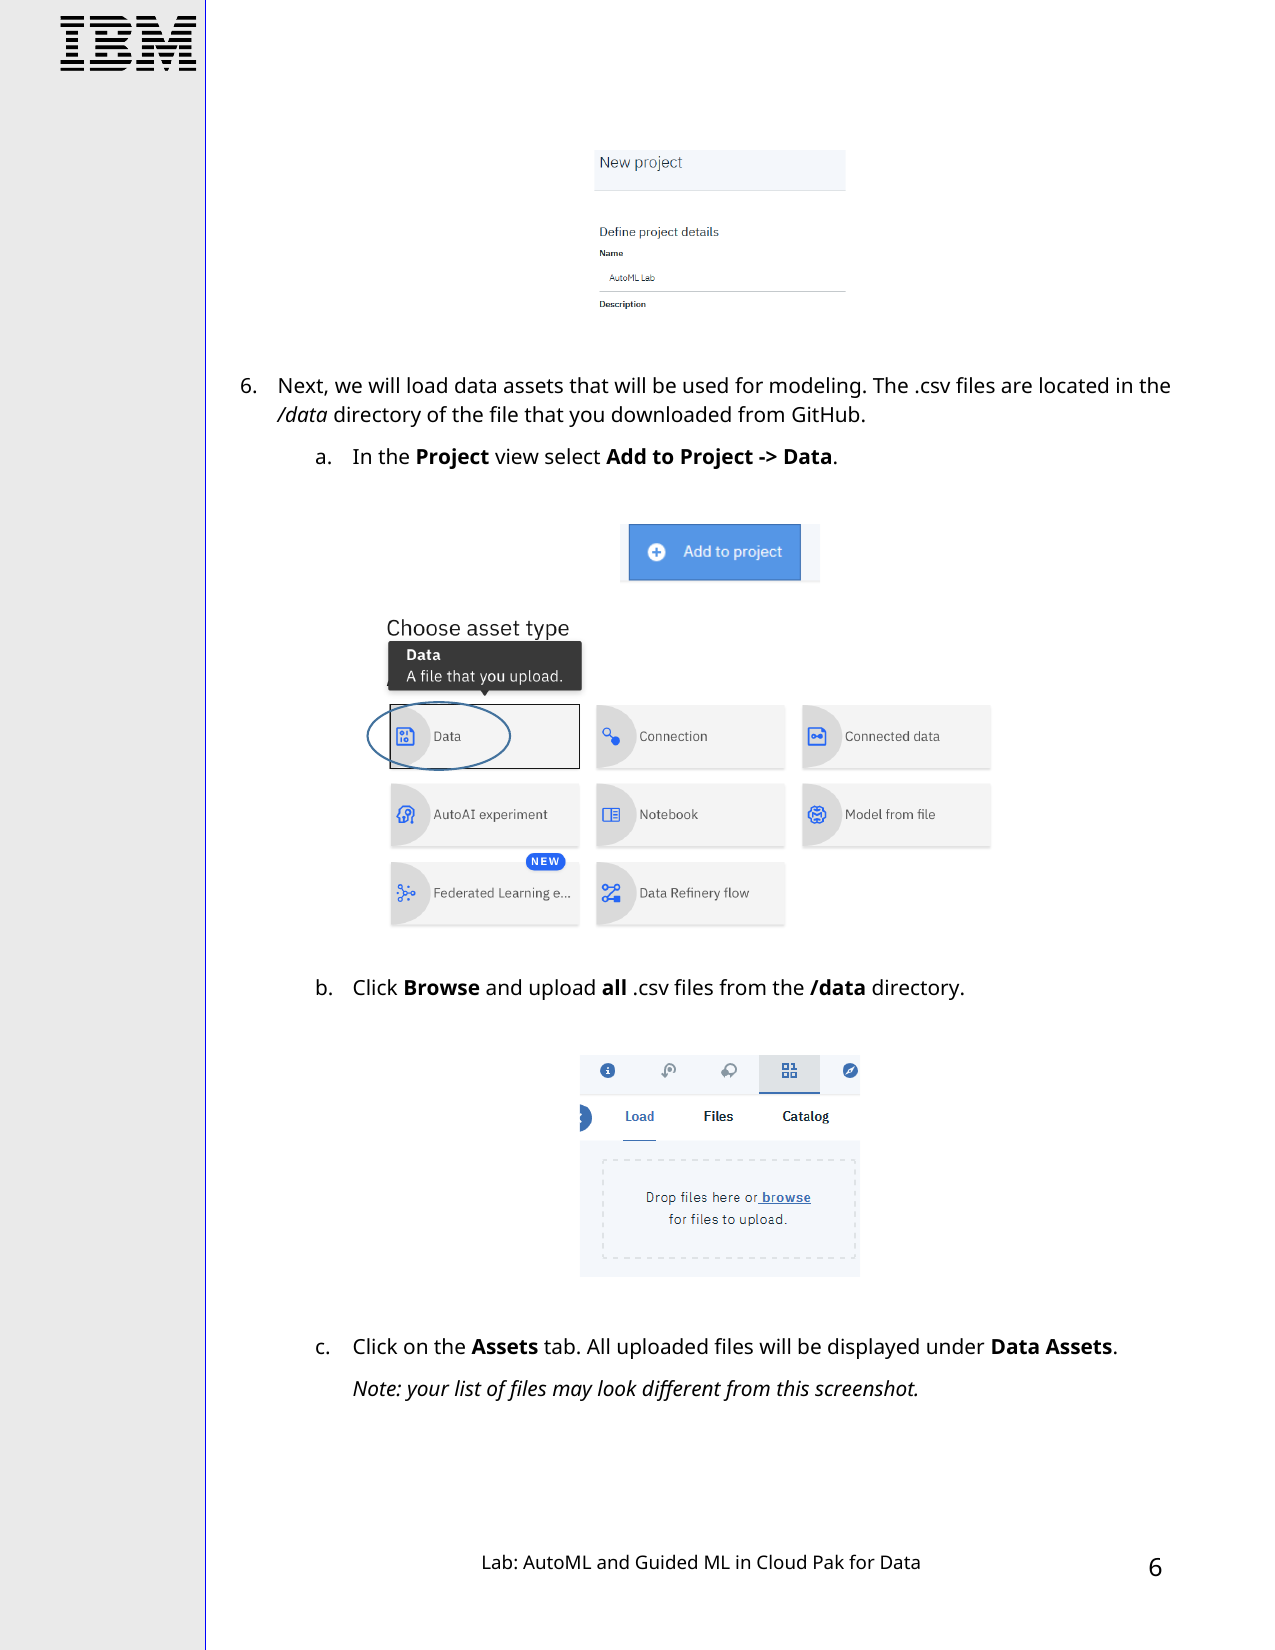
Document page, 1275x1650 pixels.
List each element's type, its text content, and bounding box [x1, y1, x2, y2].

picture [579, 1055, 861, 1277]
picture [369, 704, 508, 768]
text Note: your list of files may look different from this screenshot. [330, 1373, 1200, 1402]
list Click Browse and upload all .csv files from the /data directory. [315, 972, 1200, 1002]
picture [367, 604, 1073, 960]
picture [620, 524, 821, 593]
picture [594, 150, 846, 317]
list Click on the Assets tab. All uploaded files will be displayed under Data Assets. [315, 1331, 1200, 1360]
list Next, we will load data assets that will be used for modeling. The .csv files are located in the /data directory of the file that you downloaded from GitHub. [240, 371, 1200, 429]
list In the Project view select Add to Project -> Data. [315, 441, 1200, 471]
picture [60, 16, 197, 71]
